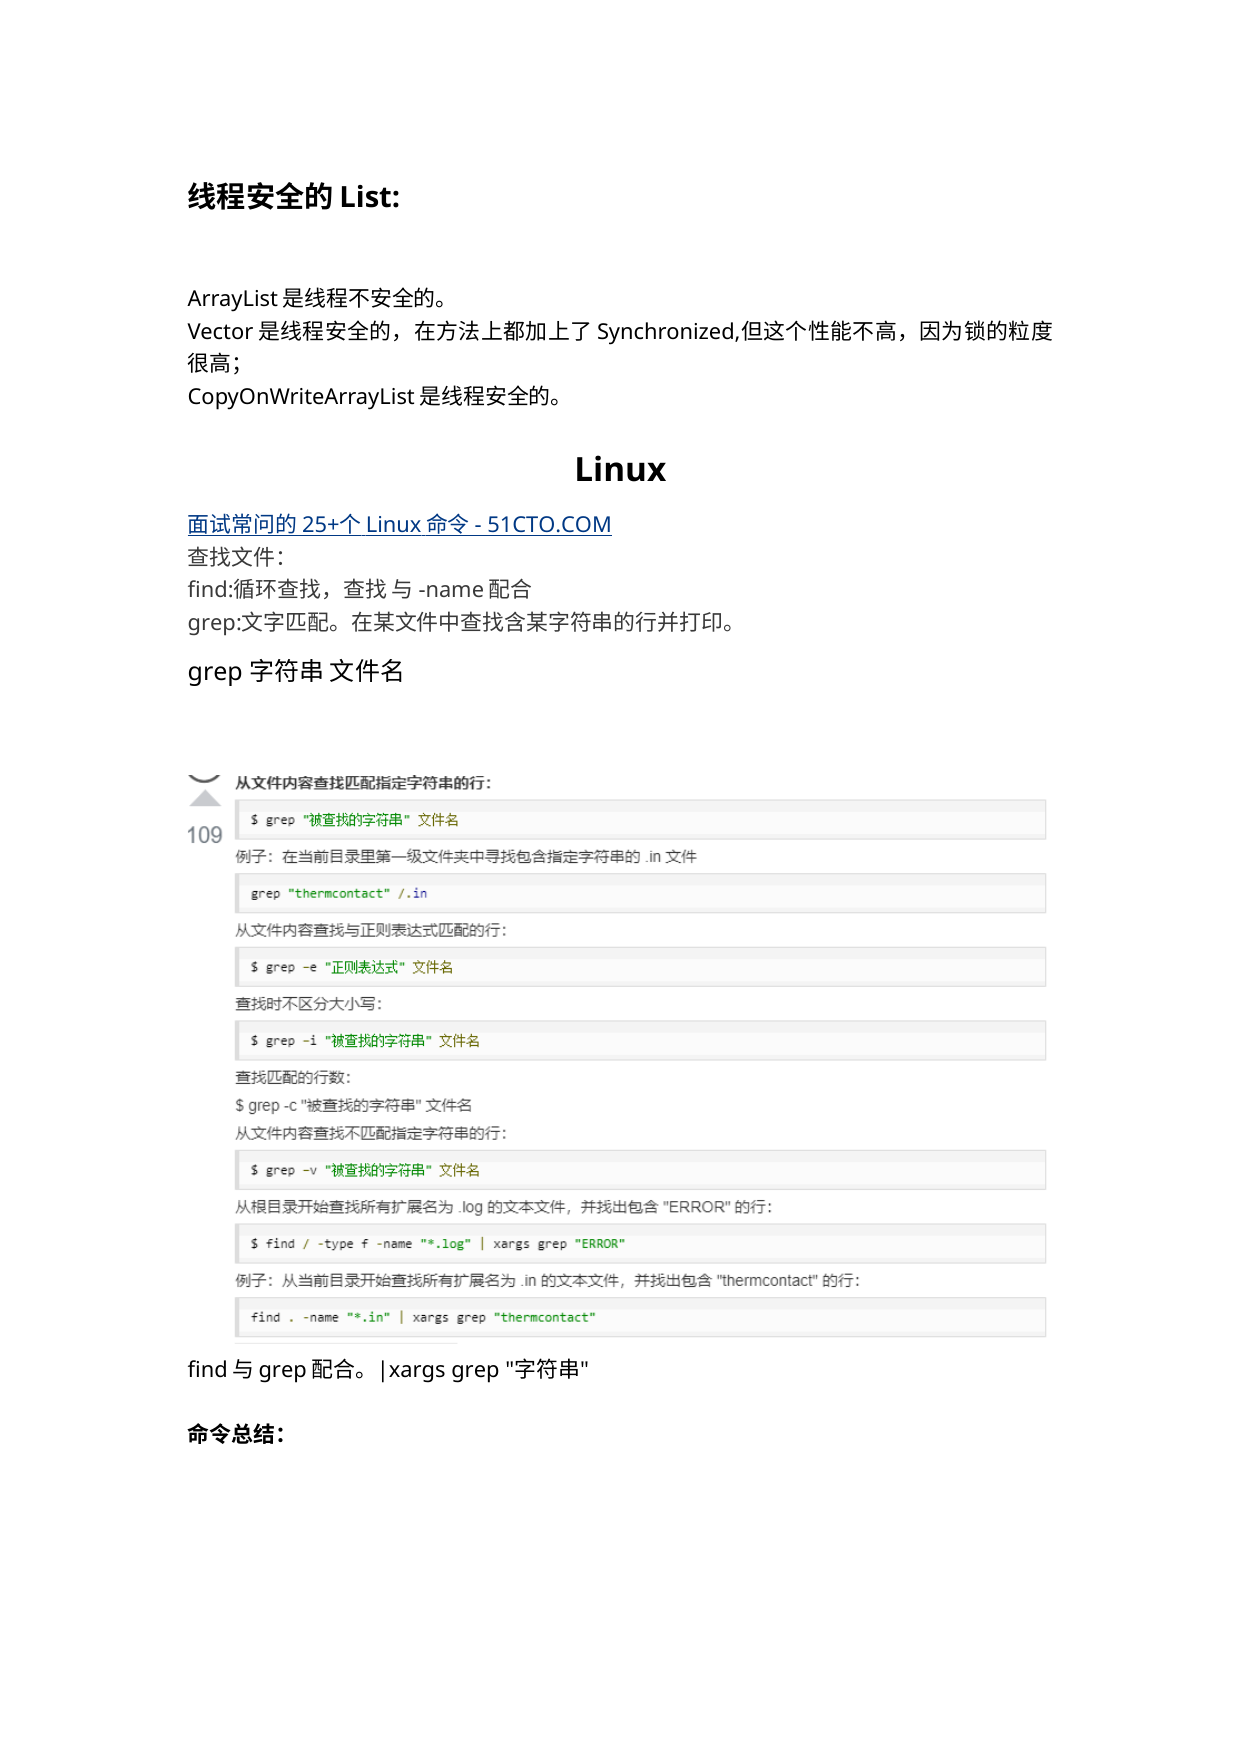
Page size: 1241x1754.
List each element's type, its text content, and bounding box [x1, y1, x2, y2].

text grep 字符串 文件名 [187, 637, 1053, 702]
text 查找文件： [187, 539, 1053, 572]
text 面试常问的 25+个Linux命令 - 51CTO.COM [187, 507, 1053, 539]
text 命令总结： [187, 1417, 1053, 1449]
text ArrayList是线程不安全的。 [187, 281, 1053, 313]
text Vector是线程安全的，在方法上都加上了Synchronized,但这个性能不高，因为锁的粒度很高； [187, 313, 1053, 378]
text find与grep配合。|xargs grep "字符串" [187, 1352, 1053, 1384]
picture [187, 775, 1053, 1344]
title Linux [187, 436, 1053, 501]
subtitle 线程安全的List: [187, 162, 1053, 227]
text find:循环查找，查找 与 -name配合 [187, 572, 1053, 604]
text CopyOnWriteArrayList是线程安全的。 [187, 378, 1053, 411]
text grep:文字匹配。在某文件中查找含某字符串的行并打印。 [187, 604, 1053, 637]
